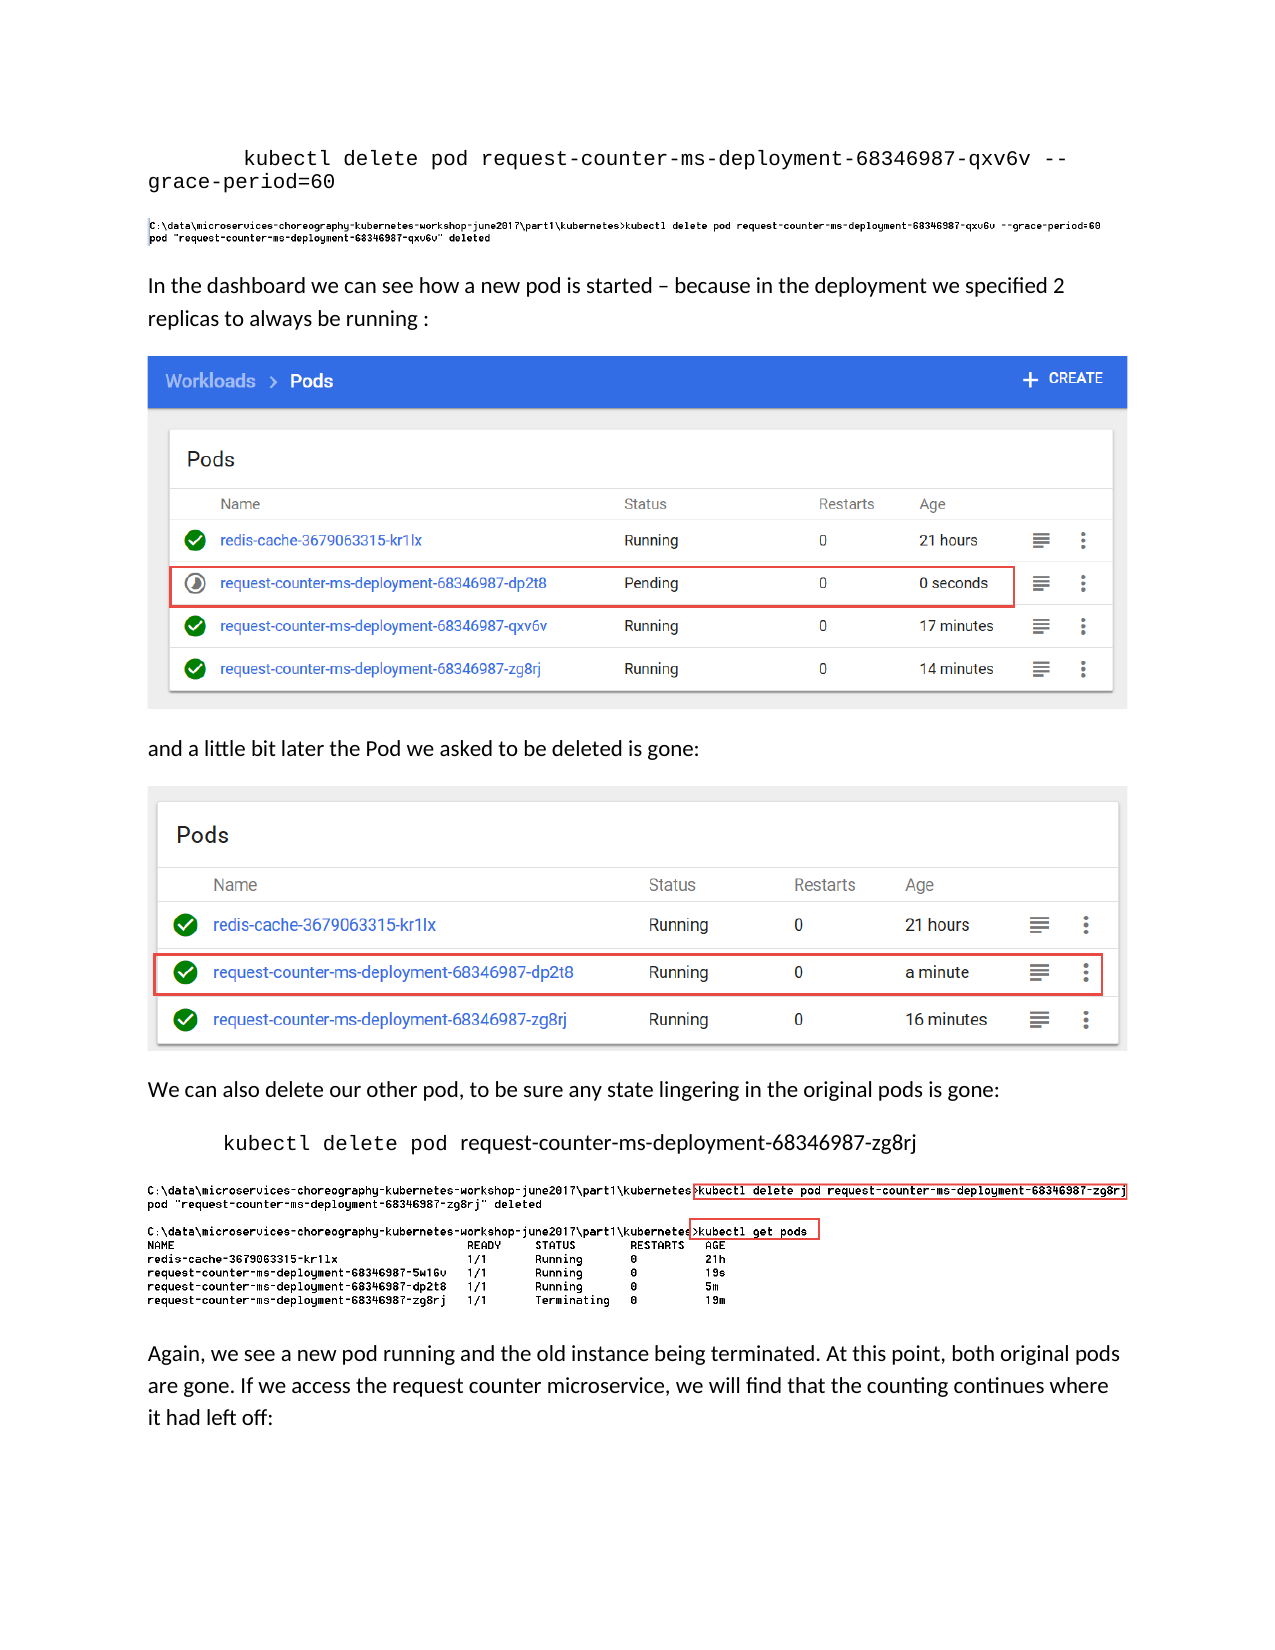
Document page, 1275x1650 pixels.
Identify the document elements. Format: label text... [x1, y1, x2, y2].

picture [147, 218, 1128, 246]
picture [147, 356, 1128, 709]
text kubectl delete pod request-counter-ms-deployment-68346987-zg8rj [148, 1128, 1127, 1157]
text We can also delete our other pod, to be sure any state lingering in the original pods is gone: [148, 1075, 1127, 1103]
text In the dashboard we can see how a new pod is started – because in the deployment we specified 2 replicas to always be running : [148, 272, 1127, 332]
picture [147, 1182, 1128, 1314]
text Again, we see a new pod running and the old instance being terminated. At this point, both original pods are gone. If we access the request counter microservice, we will find that the counting continues where it had left off: [148, 1339, 1127, 1431]
picture [147, 786, 1128, 1051]
text kubectl delete pod request-counter-ms-deployment-68346987-qxv6v --grace-period=60 [148, 148, 1127, 195]
text and a little bit later the Pod we asked to be deleted is gone: [148, 734, 1127, 762]
